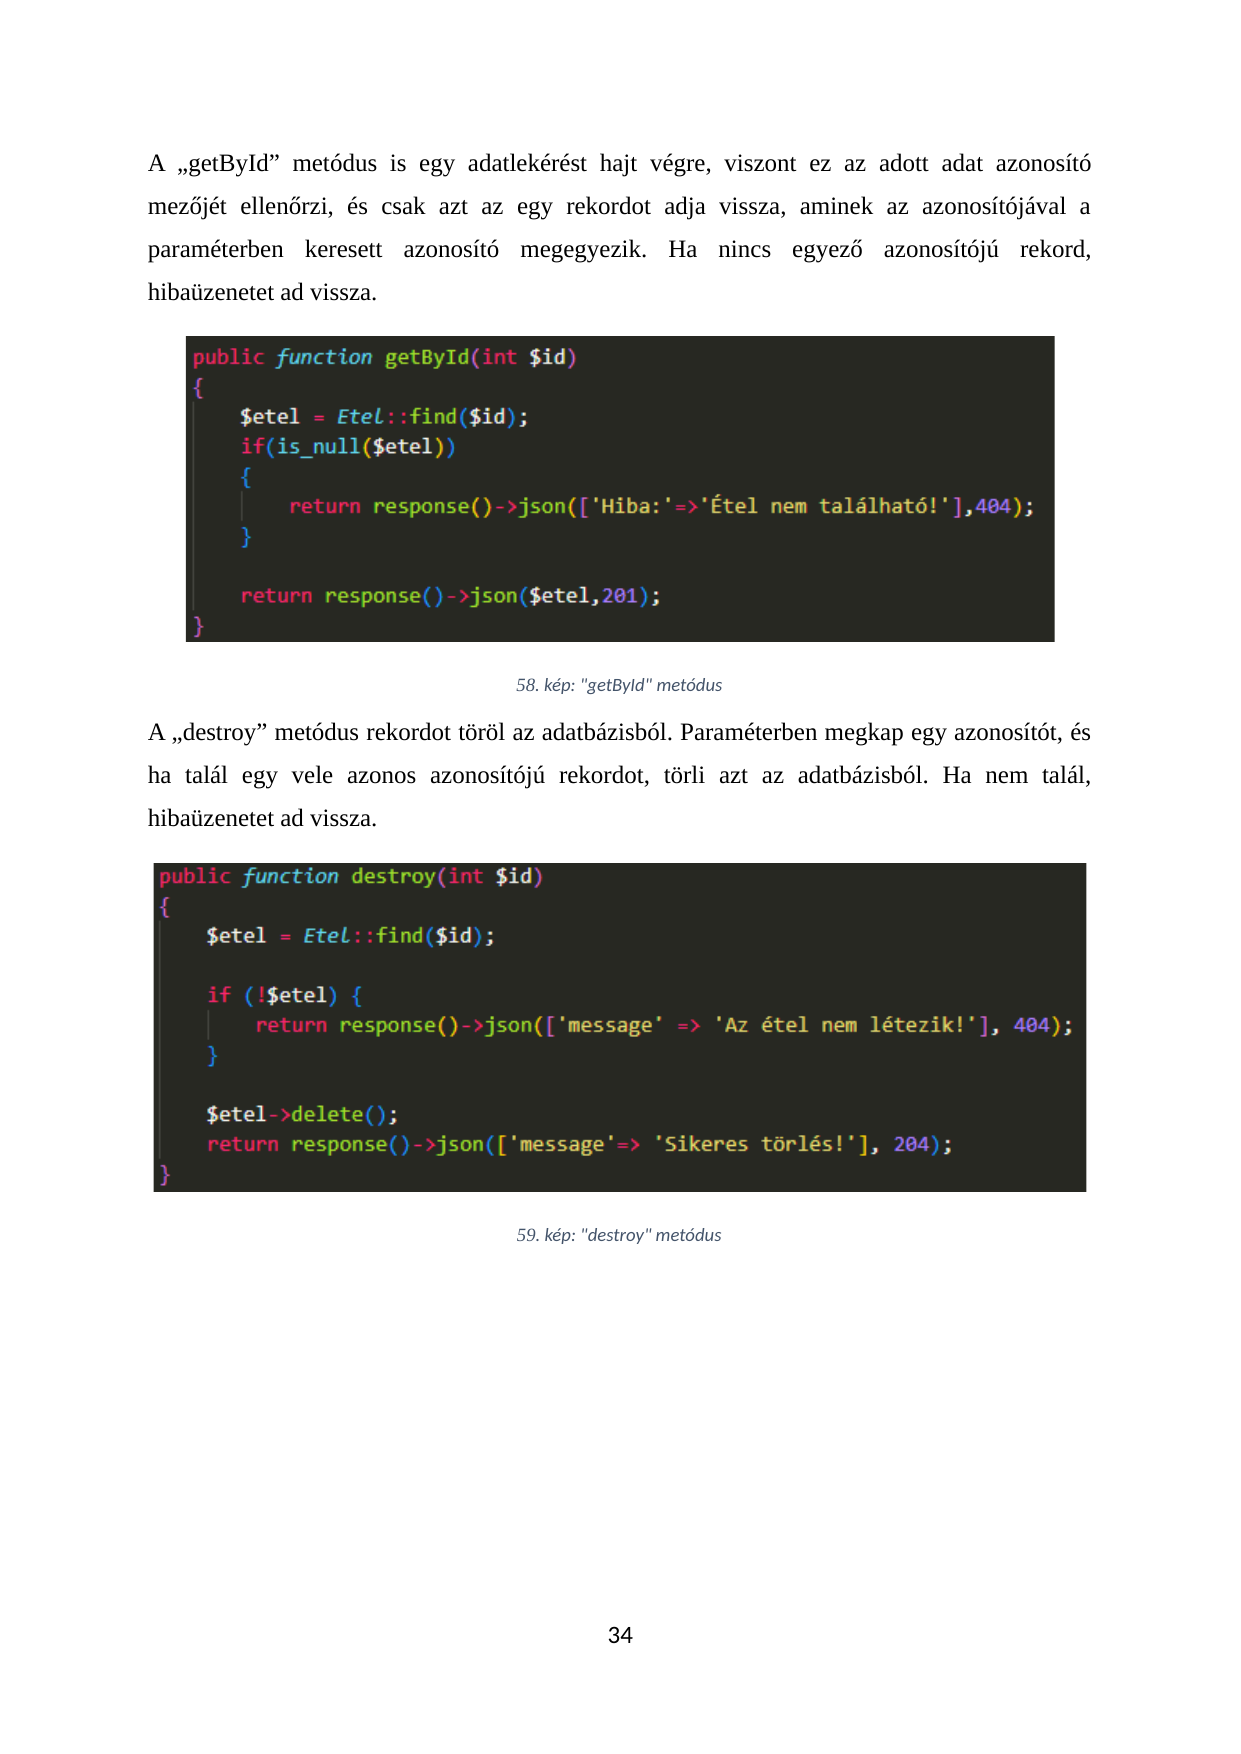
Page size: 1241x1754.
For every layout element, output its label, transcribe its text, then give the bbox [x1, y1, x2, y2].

text A „getById” metódus is egy adatlekérést hajt végre, viszont ez az adott adat azonosító mezőjét ellenőrzi, és csak azt az egy rekordot adja vissza, aminek az azonosítójával a paraméterben keresett azonosító megegyezik. Ha nincs egyező azonosítójú rekord, hibaüzenetet ad vissza. [148, 148, 1092, 306]
picture [153, 863, 1087, 1192]
picture [185, 336, 1055, 642]
text 58. kép: "getById" metódus [148, 673, 1092, 696]
text 59. kép: "destroy" metódus [148, 1223, 1092, 1246]
text A „destroy” metódus rekordot töröl az adatbázisból. Paraméterben megkap egy azonosítót, és ha talál egy vele azonos azonosítójú rekordot, törli azt az adatbázisból. Ha nem talál, hibaüzenetet ad vissza. [148, 717, 1092, 832]
